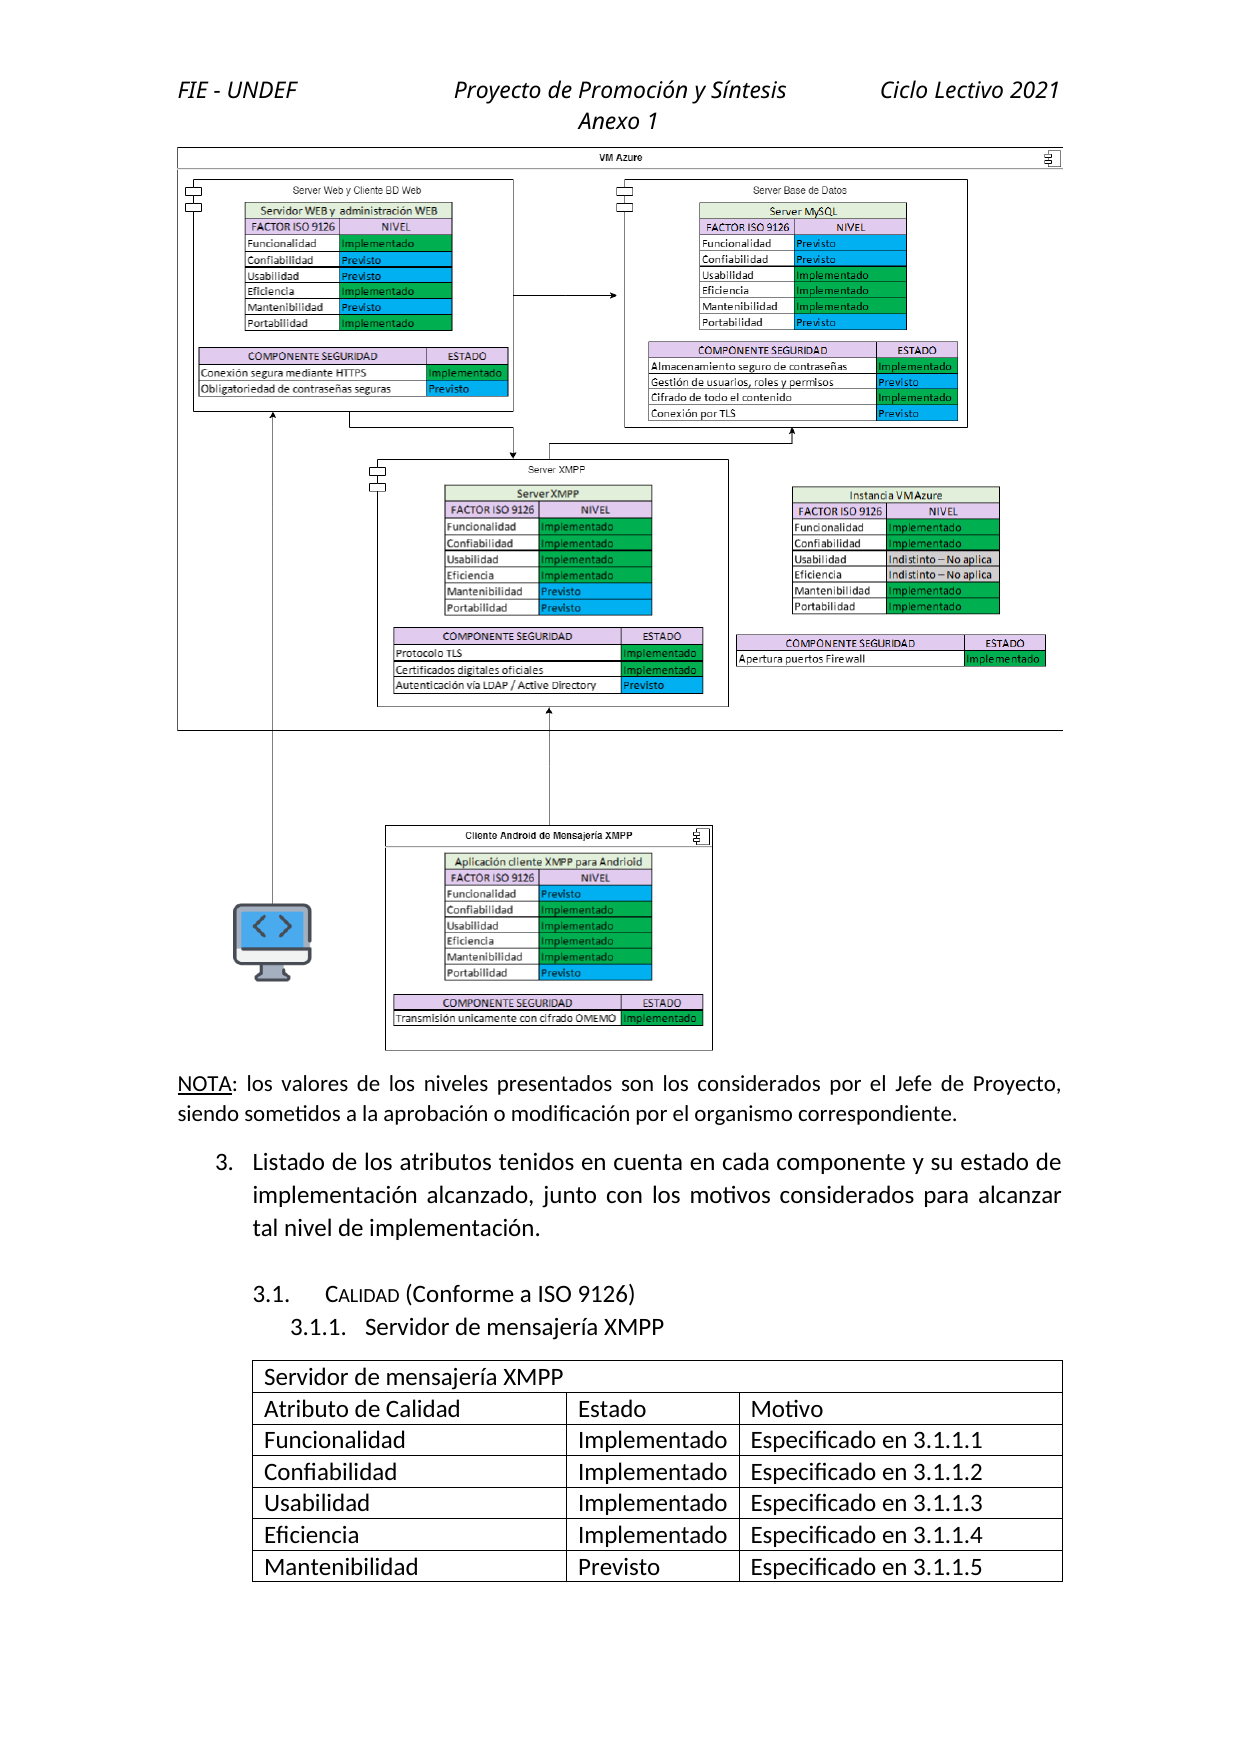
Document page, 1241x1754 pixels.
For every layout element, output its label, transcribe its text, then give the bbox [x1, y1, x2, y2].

table_cell Funcionalidad [253, 1425, 566, 1455]
table_cell Especificado en 3.1.1.5 [740, 1551, 1062, 1581]
table_cell Estado [567, 1393, 739, 1423]
table_cell Implementado [567, 1425, 739, 1455]
table_header Servidor de mensajería XMPP [253, 1361, 1062, 1392]
table_cell Previsto [567, 1551, 739, 1581]
table_cell Especificado en 3.1.1.4 [740, 1519, 1062, 1550]
table_cell Especificado en 3.1.1.2 [740, 1456, 1062, 1487]
table_cell Eficiencia [253, 1519, 566, 1550]
table_cell Usabilidad [253, 1488, 566, 1518]
table_cell Especificado en 3.1.1.3 [740, 1488, 1062, 1518]
table_cell Implementado [567, 1519, 739, 1550]
table_cell Confiabilidad [253, 1456, 566, 1487]
table_cell Atributo de Calidad [253, 1393, 566, 1423]
table_cell Implementado [567, 1488, 739, 1518]
table_cell Mantenibilidad [253, 1551, 566, 1581]
table_cell Implementado [567, 1456, 739, 1487]
picture [177, 147, 1063, 1051]
table_cell Especificado en 3.1.1.1 [740, 1425, 1062, 1455]
table_cell Motivo [740, 1393, 1062, 1423]
list Servidor de mensajería XMPP [290, 1311, 1063, 1341]
list Calidad (Conforme a ISO 9126) [252, 1278, 1063, 1308]
list Listado de los atributos tenidos en cuenta en cada componente y su estado de implementación alcanzado, junto con los motivos considerados para alcanzar tal nivel de implementación. [215, 1146, 1063, 1242]
text NOTA: los valores de los niveles presentados son los considerados por el Jefe de Proyecto, siendo sometidos a la aprobación o modificación por el organismo correspondiente. [177, 1069, 1063, 1127]
